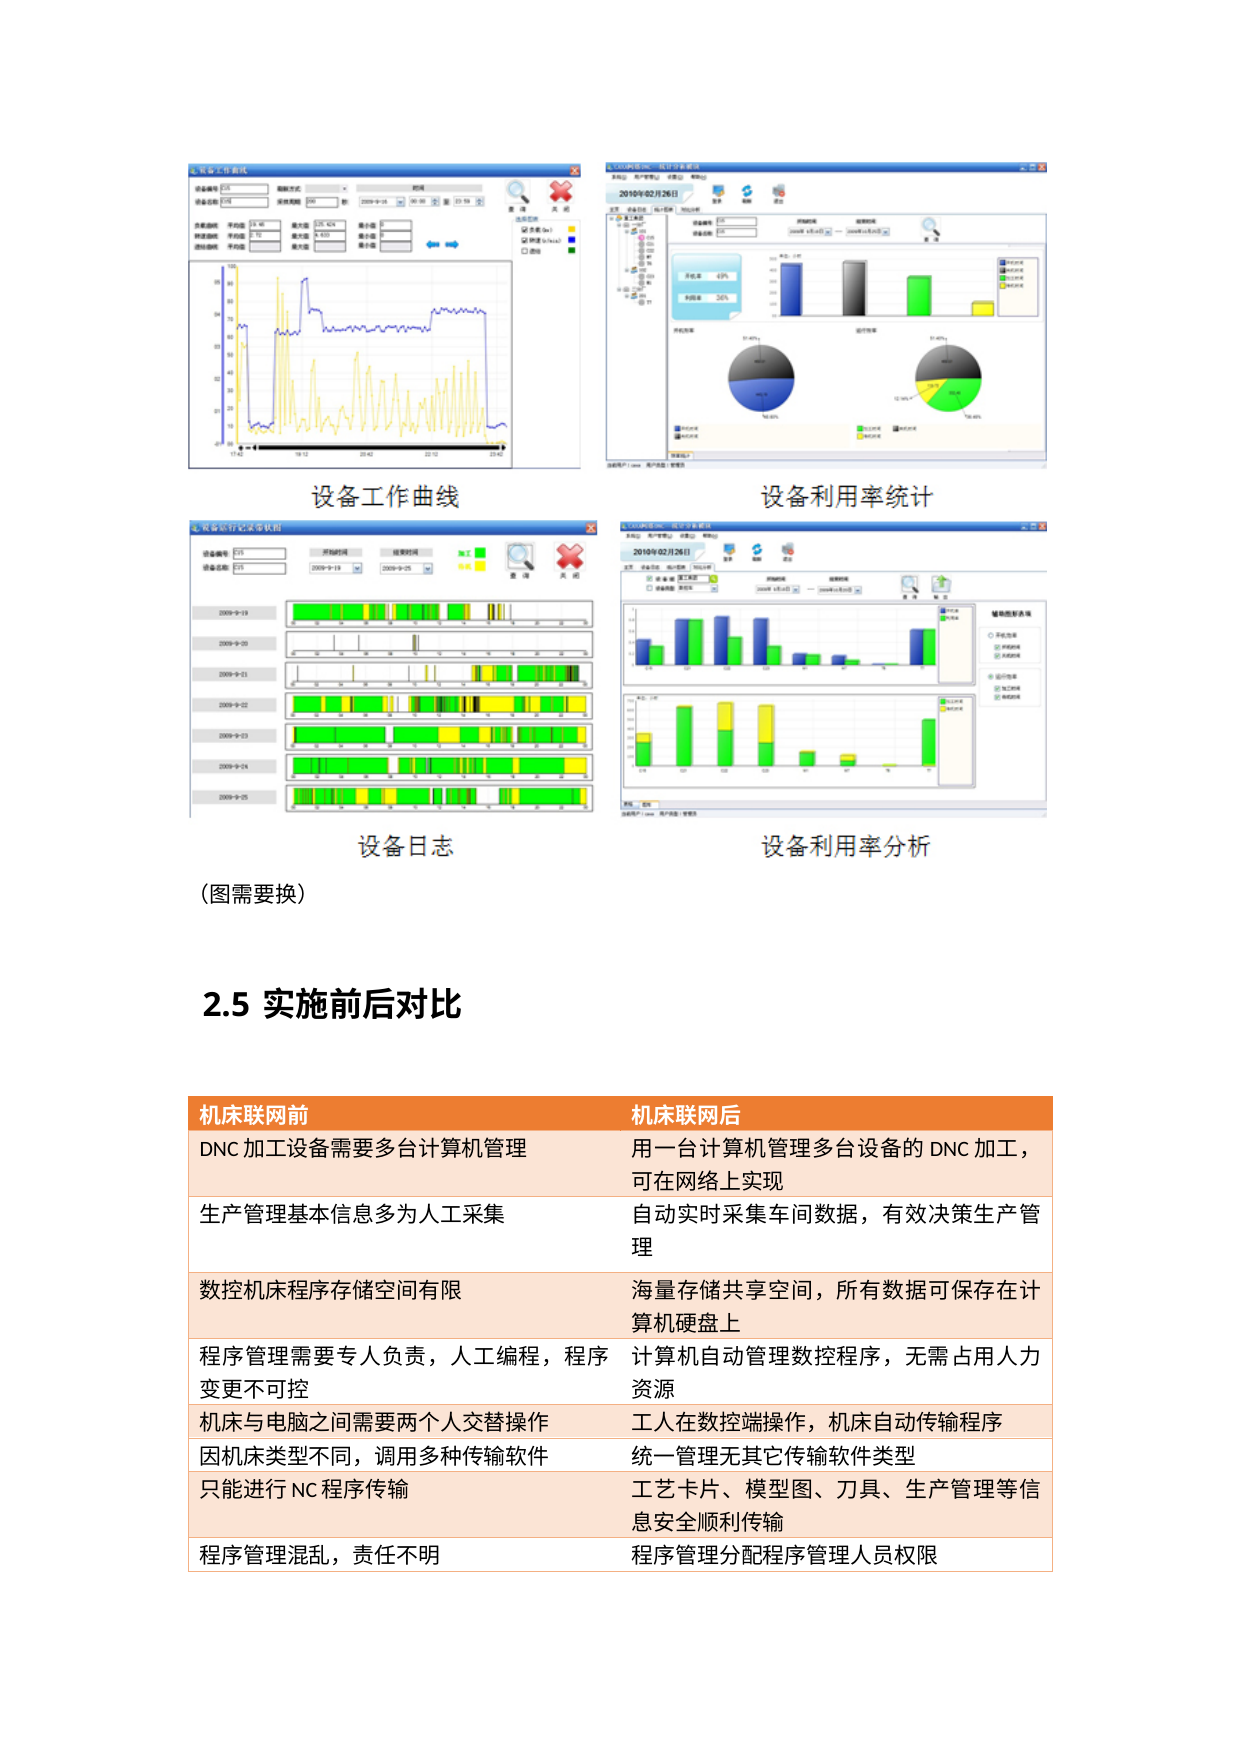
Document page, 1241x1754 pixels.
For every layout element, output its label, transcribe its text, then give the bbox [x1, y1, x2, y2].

picture [187, 519, 1047, 859]
table_header 机床联网前 [189, 1098, 620, 1130]
table_cell 程序管理混乱，责任不明 [189, 1538, 620, 1571]
table_cell 机床与电脑之间需要两个人交替操作 [189, 1405, 620, 1437]
subtitle 实施前后对比 [202, 969, 1053, 1034]
table_cell 工人在数控端操作，机床自动传输程序 [620, 1405, 1052, 1437]
table_cell 海量存储共享空间，所有数据可保存在计算机硬盘上 [620, 1273, 1052, 1338]
table_cell 数控机床程序存储空间有限 [189, 1273, 620, 1338]
table_cell 只能进行NC程序传输 [189, 1472, 620, 1537]
table_cell DNC加工设备需要多台计算机管理 [189, 1131, 620, 1196]
table_cell 用一台计算机管理多台设备的DNC加工，可在网络上实现 [620, 1131, 1052, 1196]
text （图需要换） [187, 877, 1053, 909]
table_cell 自动实时采集车间数据，有效决策生产管理 [620, 1197, 1052, 1272]
table_cell 程序管理分配程序管理人员权限 [620, 1538, 1052, 1571]
table_cell 程序管理需要专人负责，人工编程，程序变更不可控 [189, 1339, 620, 1404]
table_cell 统一管理无其它传输软件类型 [620, 1439, 1052, 1471]
table_cell 工艺卡片、模型图、刀具、生产管理等信息安全顺利传输 [620, 1472, 1052, 1537]
table_header 机床联网后 [621, 1098, 1052, 1130]
table_cell 计算机自动管理数控程序，无需占用人力资源 [620, 1339, 1052, 1404]
table_cell 生产管理基本信息多为人工采集 [189, 1197, 620, 1272]
table_cell 因机床类型不同，调用多种传输软件 [189, 1439, 620, 1471]
picture [187, 162, 1047, 511]
